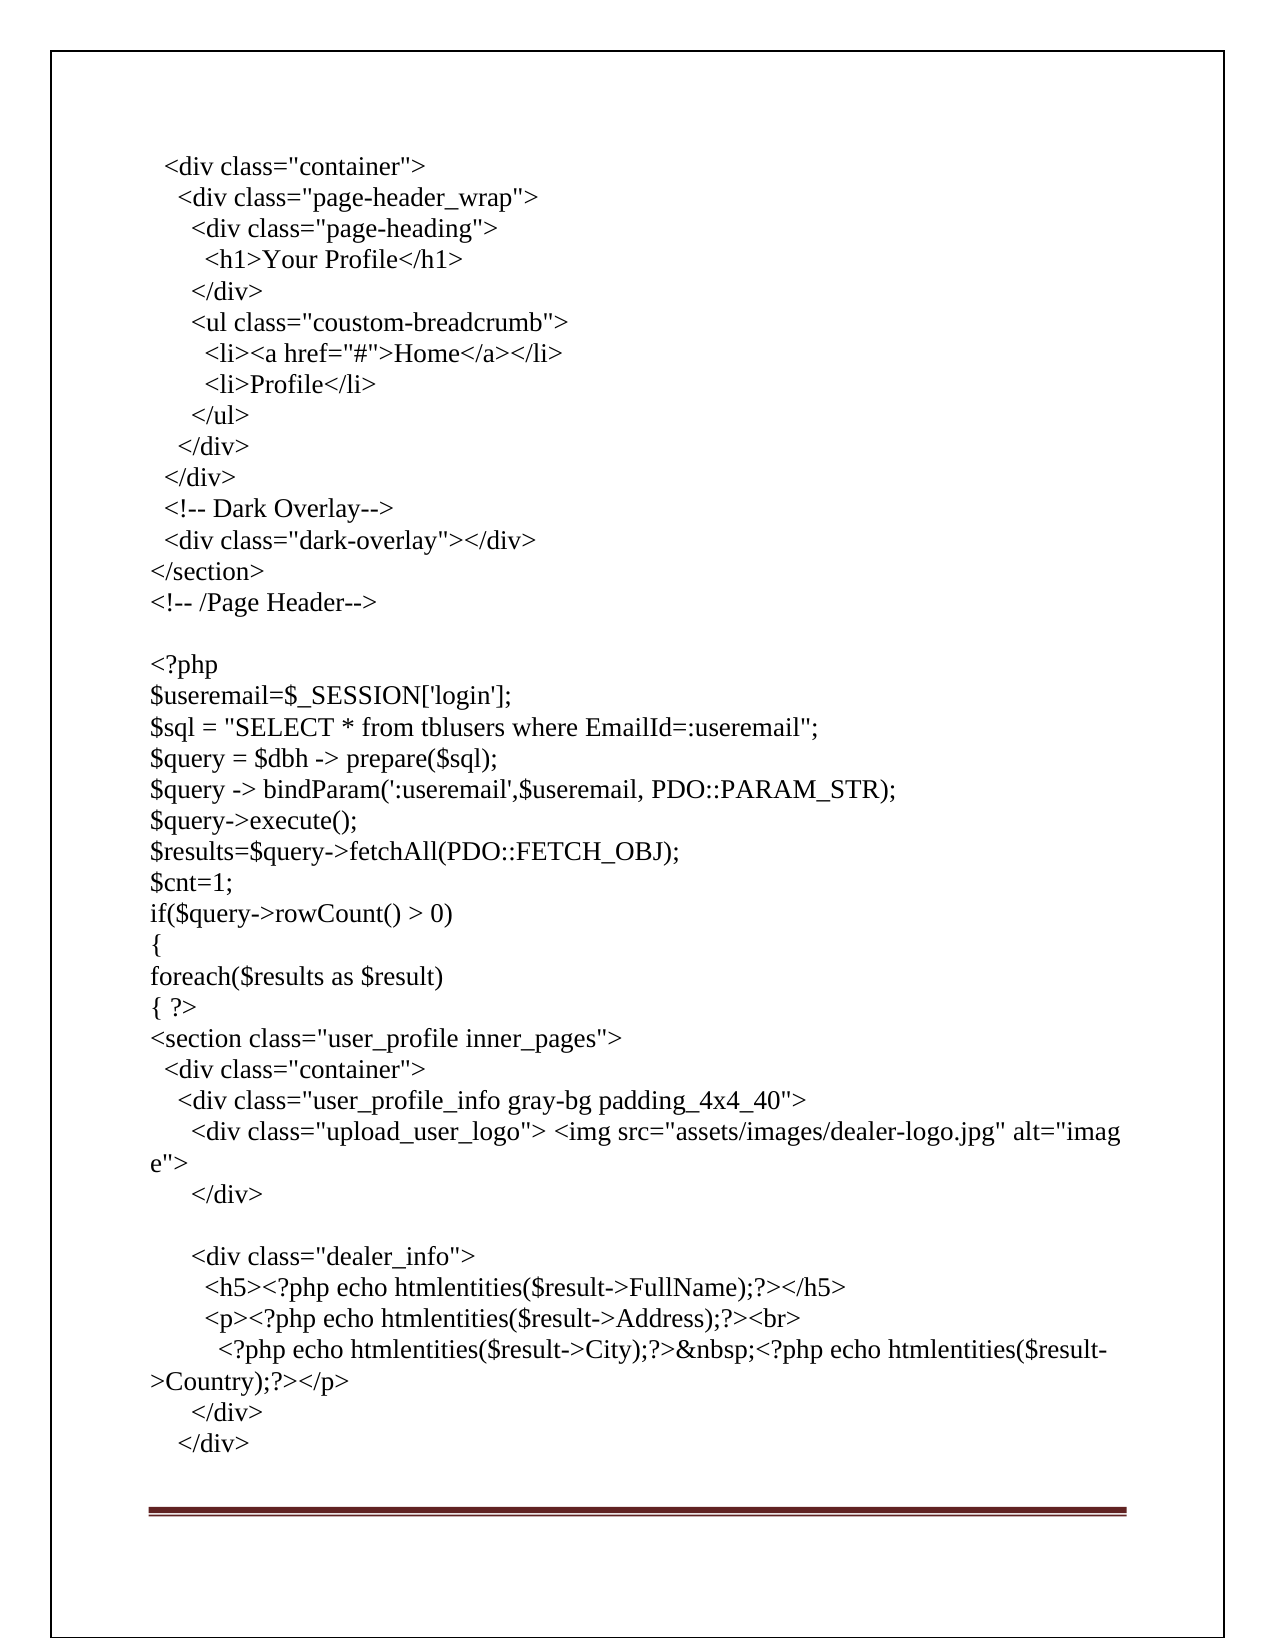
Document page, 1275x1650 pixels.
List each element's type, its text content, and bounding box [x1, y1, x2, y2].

text $query -> bindParam(':useremail',$useremail, PDO::PARAM_STR); [150, 773, 1125, 804]
text $results=$query->fetchAll(PDO::FETCH_OBJ); [150, 835, 1125, 866]
text <h5><?php echo htmlentities($result->FullName);?></h5> [150, 1271, 1125, 1302]
text <ul class="coustom-breadcrumb"> [150, 306, 1125, 337]
text $cnt=1; [150, 866, 1125, 897]
text if($query->rowCount() > 0) [150, 897, 1125, 929]
text <div class="upload_user_logo"> <img src="assets/images/dealer-logo.jpg" alt="image"> [150, 1116, 1125, 1178]
text $query = $dbh -> prepare($sql); [150, 742, 1125, 773]
text <div class="container"> [150, 150, 1125, 181]
text <div class="page-header_wrap"> [150, 181, 1125, 212]
text $useremail=$_SESSION['login']; [150, 679, 1125, 711]
text </div> [150, 461, 1125, 493]
text <?php echo htmlentities($result->City);?>&nbsp;<?php echo htmlentities($result->Country);?></p> [150, 1333, 1125, 1396]
text { [150, 929, 1125, 960]
text $sql = "SELECT * from tblusers where EmailId=:useremail"; [150, 711, 1125, 742]
text </div> [150, 1178, 1125, 1209]
text { ?> [150, 991, 1125, 1022]
text <div class="user_profile_info gray-bg padding_4x4_40"> [150, 1084, 1125, 1116]
text $query->execute(); [150, 804, 1125, 835]
text <p><?php echo htmlentities($result->Address);?><br> [150, 1302, 1125, 1333]
text </div> [150, 1396, 1125, 1427]
text <div class="dealer_info"> [150, 1240, 1125, 1271]
text <?php [150, 648, 1125, 679]
text foreach($results as $result) [150, 960, 1125, 991]
text </div> [150, 430, 1125, 461]
text <div class="page-heading"> [150, 212, 1125, 243]
text <h1>Your Profile</h1> [150, 243, 1125, 274]
text <div class="dark-overlay"></div> [150, 524, 1125, 555]
text </ul> [150, 399, 1125, 430]
text </div> [150, 1427, 1125, 1458]
text <!-- /Page Header--> [150, 586, 1125, 617]
text </div> [150, 274, 1125, 306]
text <li><a href="#">Home</a></li> [150, 337, 1125, 368]
text <li>Profile</li> [150, 368, 1125, 399]
text </section> [150, 555, 1125, 586]
text <div class="container"> [150, 1053, 1125, 1084]
text <!-- Dark Overlay--> [150, 493, 1125, 524]
text <section class="user_profile inner_pages"> [150, 1022, 1125, 1053]
